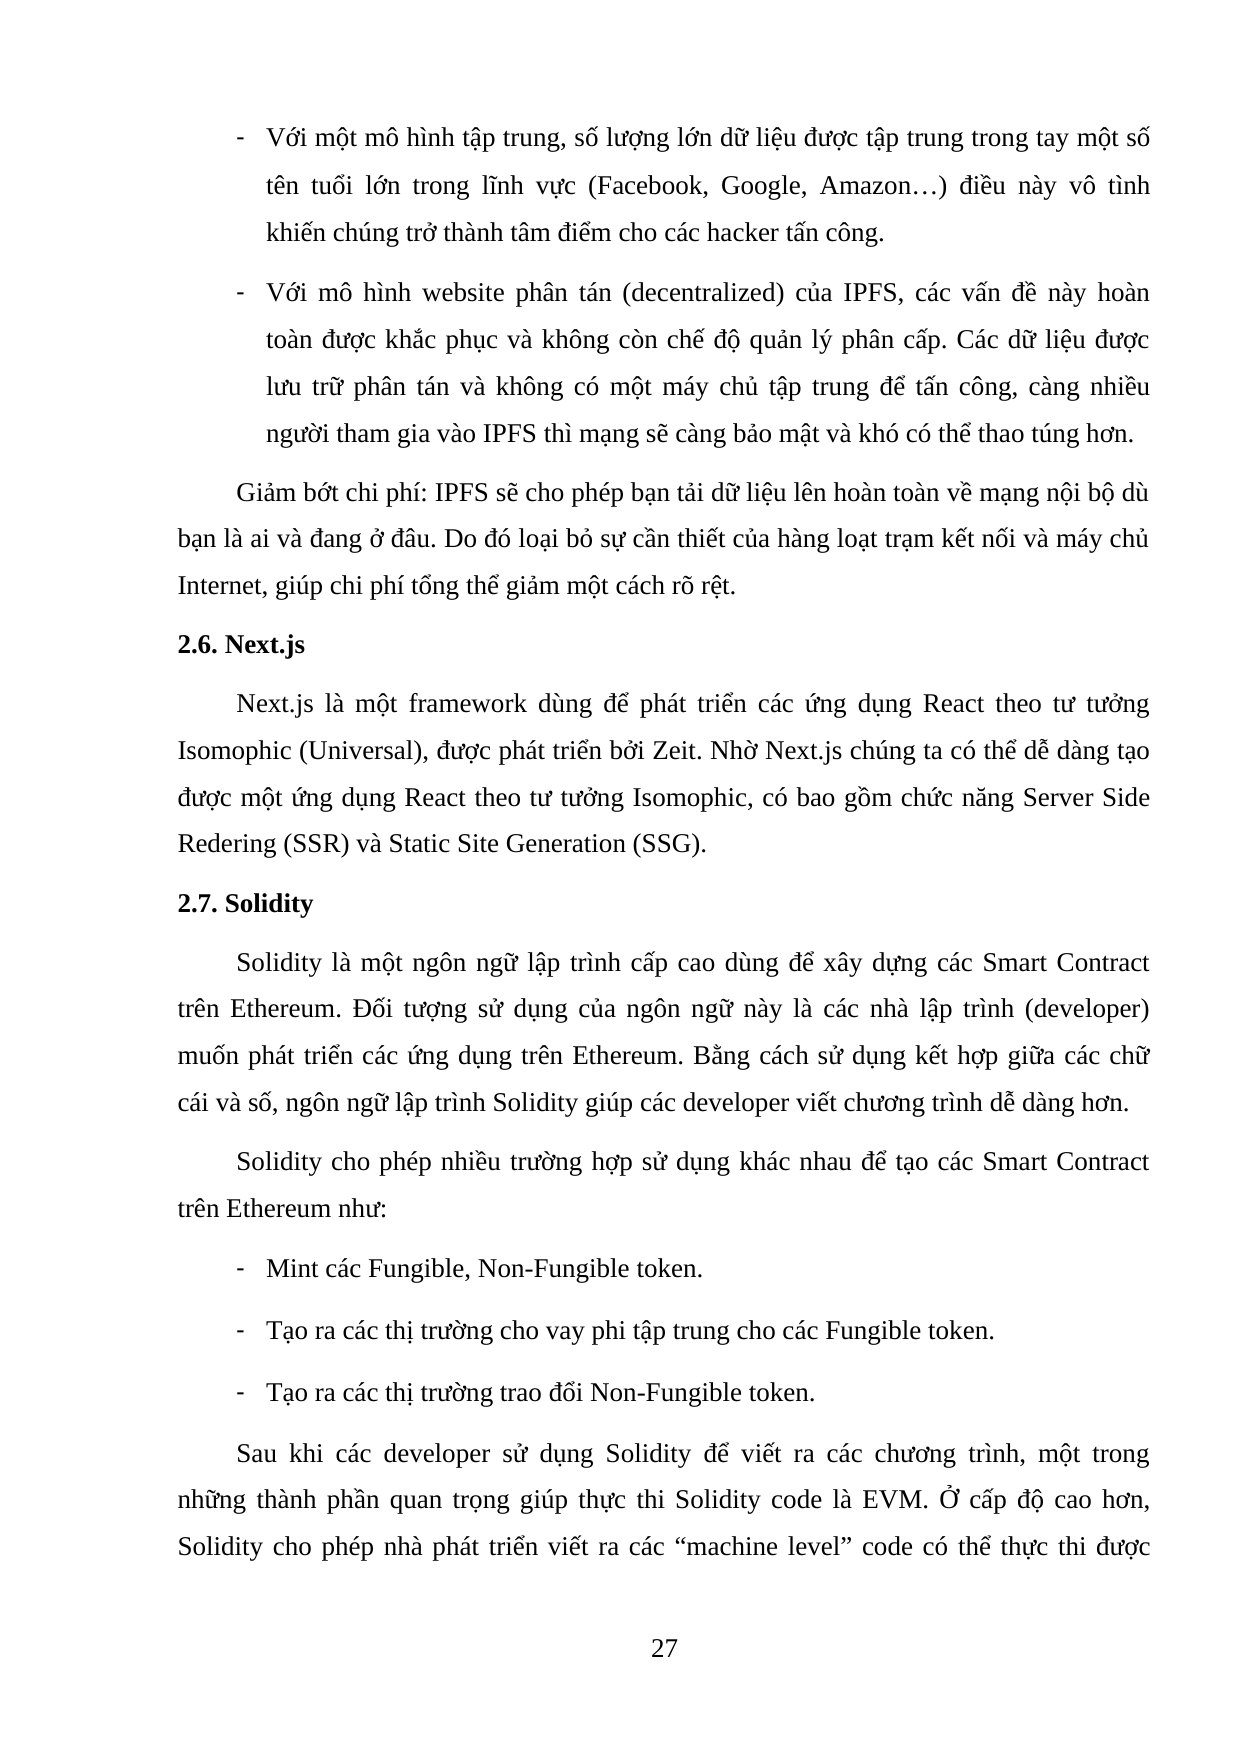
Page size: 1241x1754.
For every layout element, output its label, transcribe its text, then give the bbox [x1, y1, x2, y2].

list Mint các Fungible, Non-Fungible token. [236, 1251, 1152, 1284]
list Tạo ra các thị trường trao đổi Non-Fungible token. [236, 1375, 1152, 1408]
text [177, 1437, 1152, 1561]
text Solidity là một ngôn ngữ lập trình cấp cao dùng để xây dựng các Smart Contract trên Ethereum. Đối tượng sử dụng của ngôn ngữ này là các nhà lập trình (developer) muốn phát triển các ứng dụng trên Ethereum. Bằng cách sử dụng kết hợp giữa các chữ cái và số, ngôn ngữ lập trình Solidity giúp các developer viết chương trình dễ dàng hơn. [177, 946, 1152, 1117]
subtitle Next.js [177, 628, 1152, 659]
list Tạo ra các thị trường cho vay phi tập trung cho các Fungible token. [236, 1313, 1152, 1346]
text Giảm bớt chi phí: IPFS sẽ cho phép bạn tải dữ liệu lên hoàn toàn về mạng nội bộ dù bạn là ai và đang ở đâu. Do đó loại bỏ sự cần thiết của hàng loạt trạm kết nối và máy chủ Internet, giúp chi phí tổng thể giảm một cách rõ rệt. [177, 476, 1152, 600]
list Với một mô hình tập trung, số lượng lớn dữ liệu được tập trung trong tay một số tên tuổi lớn trong lĩnh vực (Facebook, Google, Amazon…) điều này vô tình khiến chúng trở thành tâm điểm cho các hacker tấn công. [236, 121, 1152, 247]
text Solidity cho phép nhiều trường hợp sử dụng khác nhau để tạo các Smart Contract trên Ethereum như: [177, 1145, 1152, 1223]
subtitle Solidity [177, 887, 1152, 918]
text Next.js là một framework dùng để phát triển các ứng dụng React theo tư tưởng Isomophic (Universal), được phát triển bởi Zeit. Nhờ Next.js chúng ta có thể dễ dàng tạo được một ứng dụng React theo tư tưởng Isomophic, có bao gồm chức năng Server Side Redering (SSR) và Static Site Generation (SSG). [177, 688, 1152, 859]
list Với mô hình website phân tán (decentralized) của IPFS, các vấn đề này hoàn toàn được khắc phục và không còn chế độ quản lý phân cấp. Các dữ liệu được lưu trữ phân tán và không có một máy chủ tập trung để tấn công, càng nhiều người tham gia vào IPFS thì mạng sẽ càng bảo mật và khó có thể thao túng hơn. [236, 275, 1152, 448]
